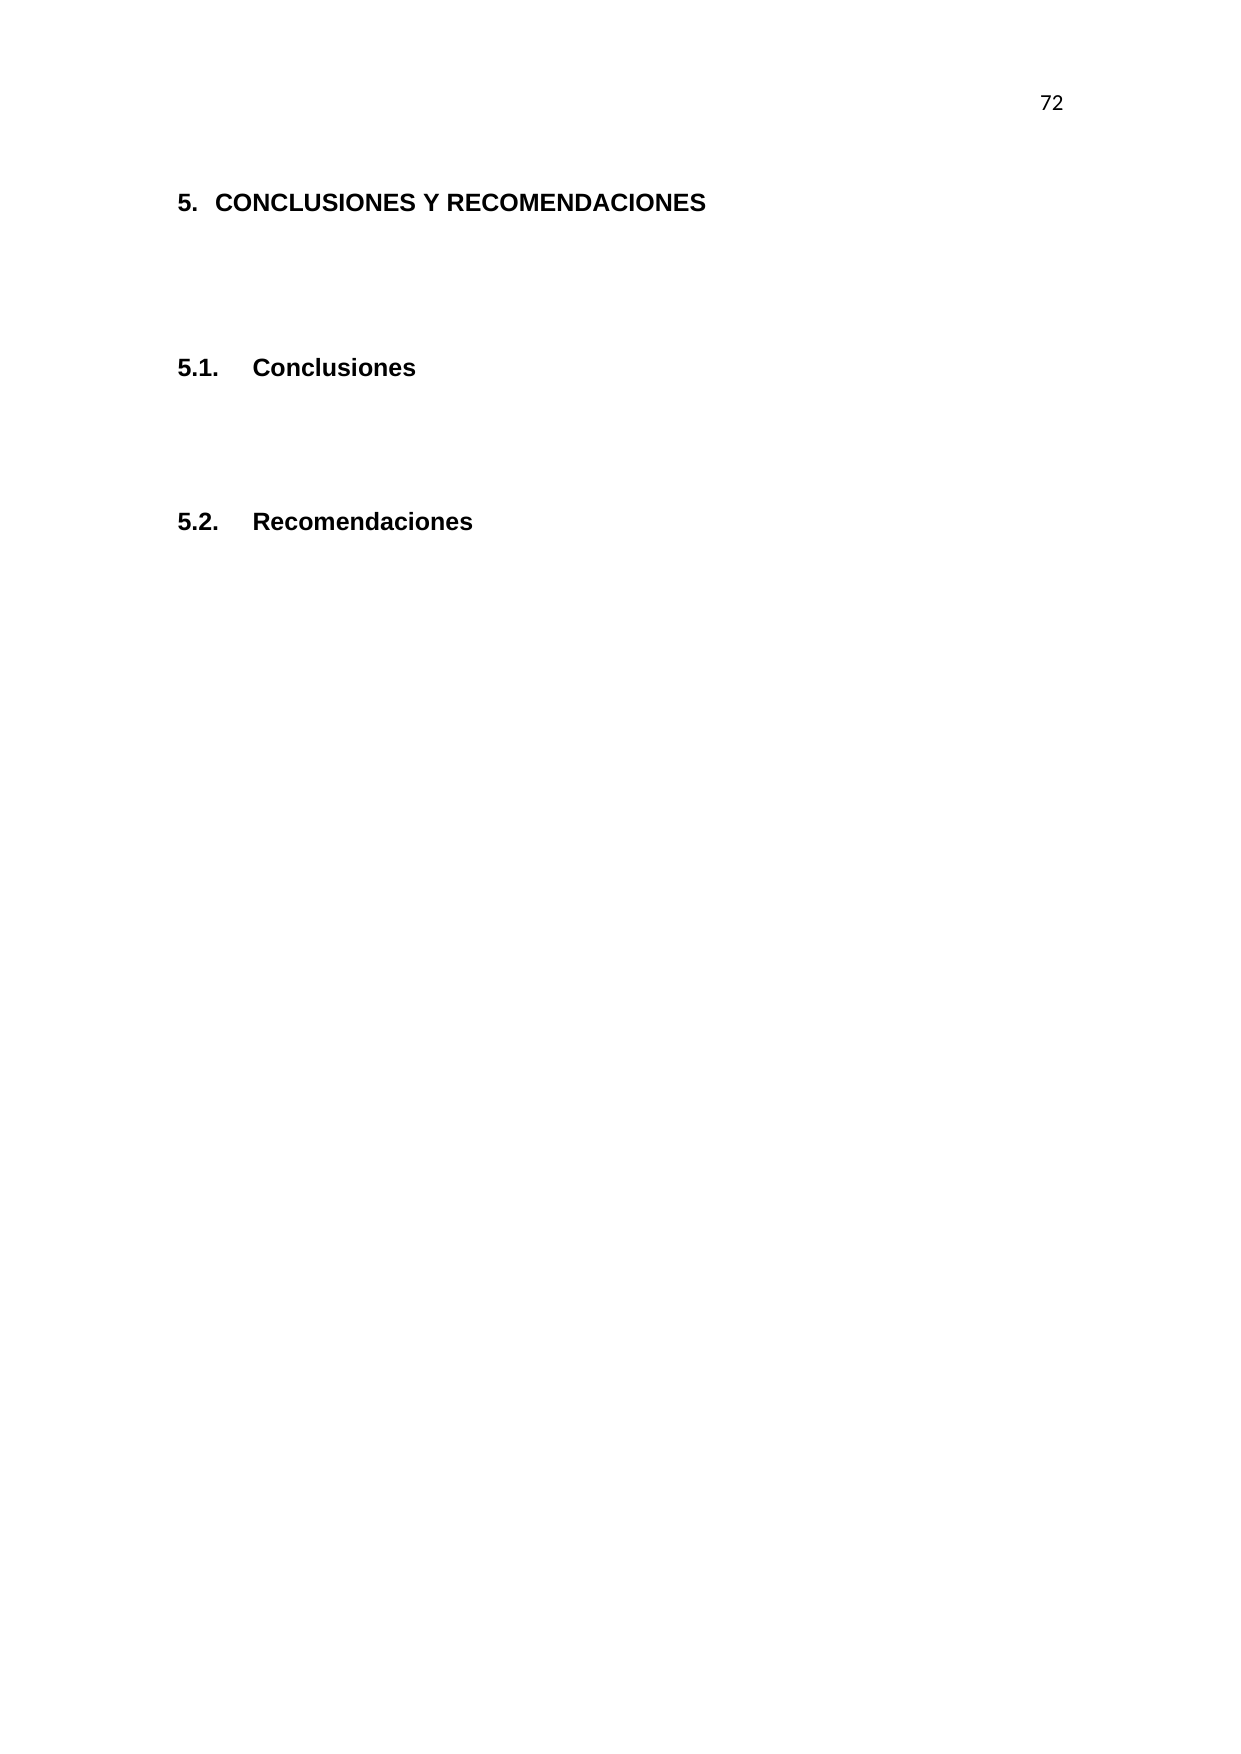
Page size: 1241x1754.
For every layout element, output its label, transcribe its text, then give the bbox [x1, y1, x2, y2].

subtitle Conclusiones [177, 353, 1063, 382]
subtitle CONCLUSIONES Y RECOMENDACIONES [177, 188, 983, 217]
subtitle Recomendaciones [177, 507, 1063, 536]
